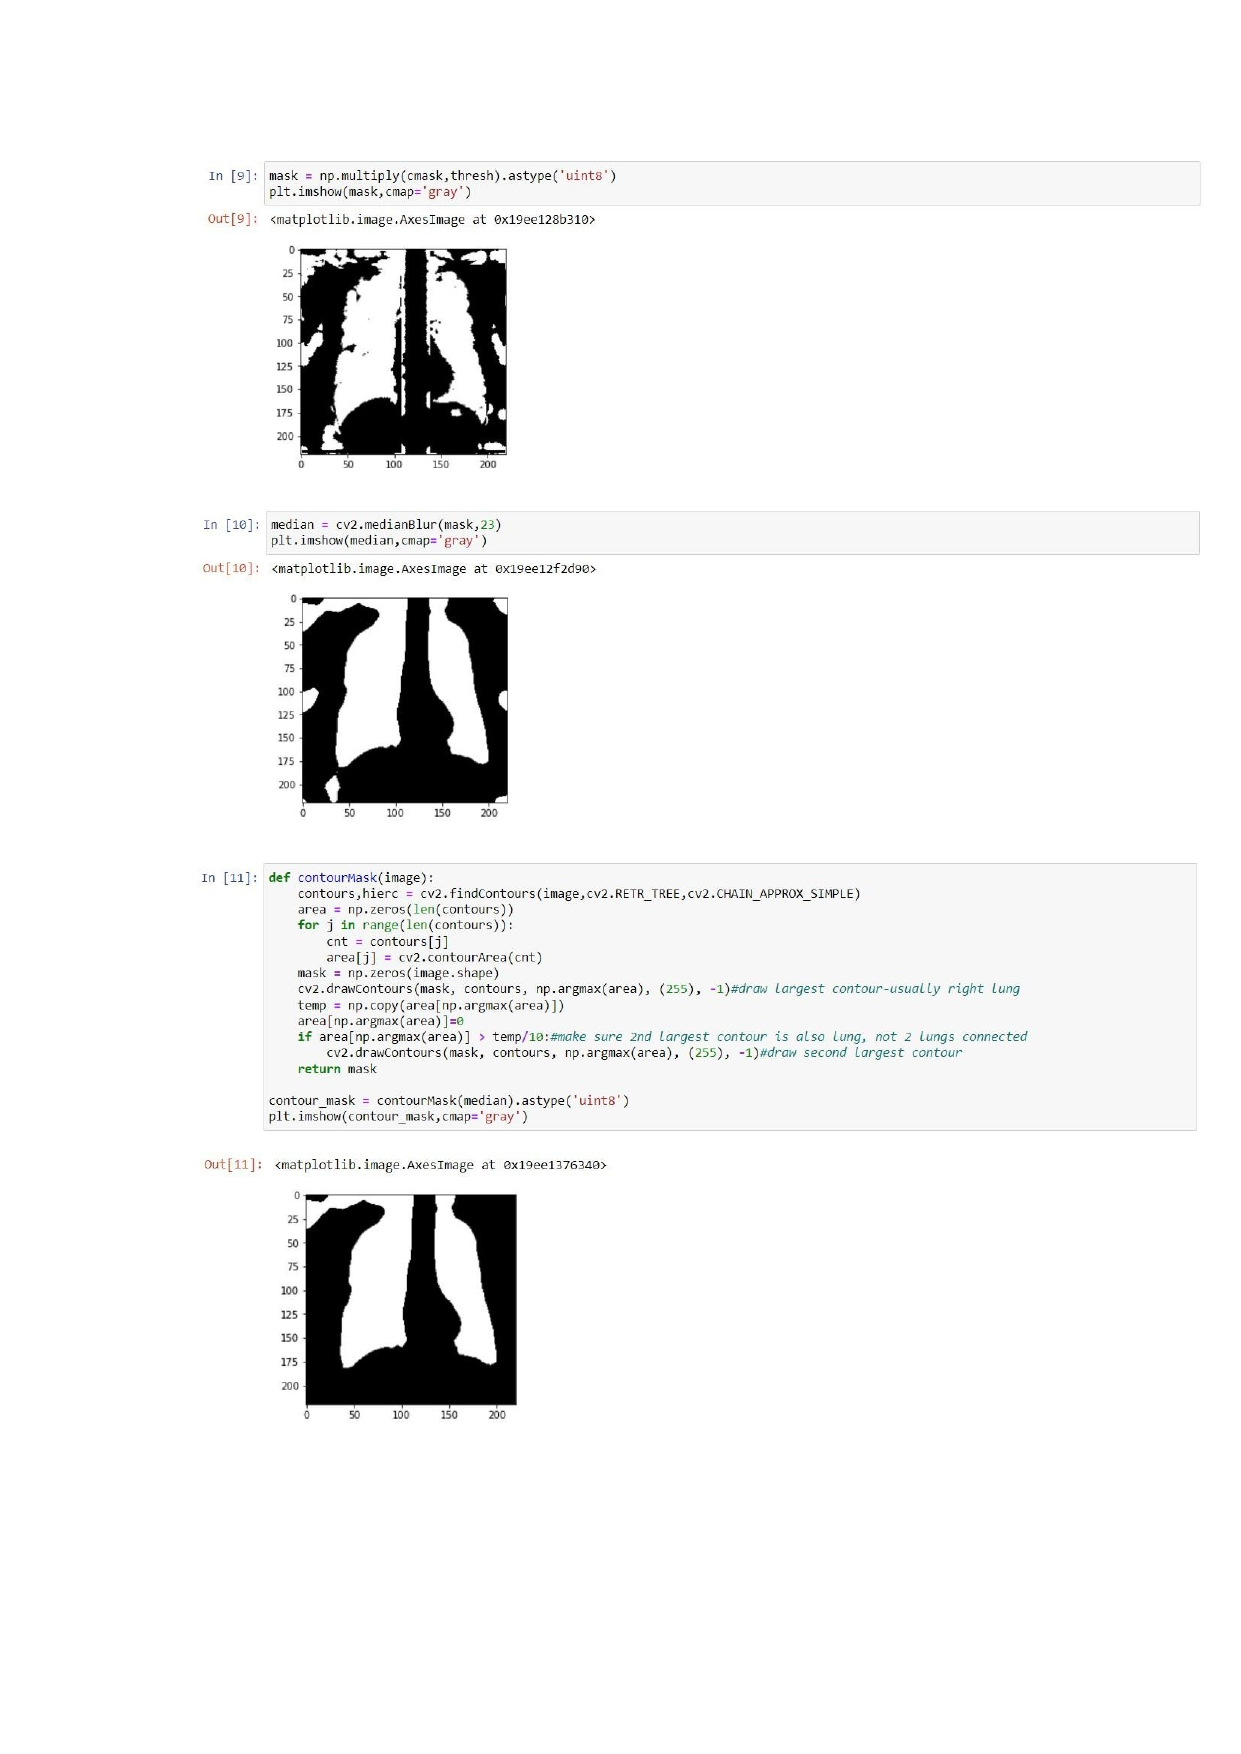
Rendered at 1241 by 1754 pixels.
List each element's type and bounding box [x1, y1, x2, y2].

picture [197, 508, 1200, 821]
picture [198, 160, 1204, 468]
picture [199, 1152, 617, 1423]
picture [197, 862, 1200, 1133]
